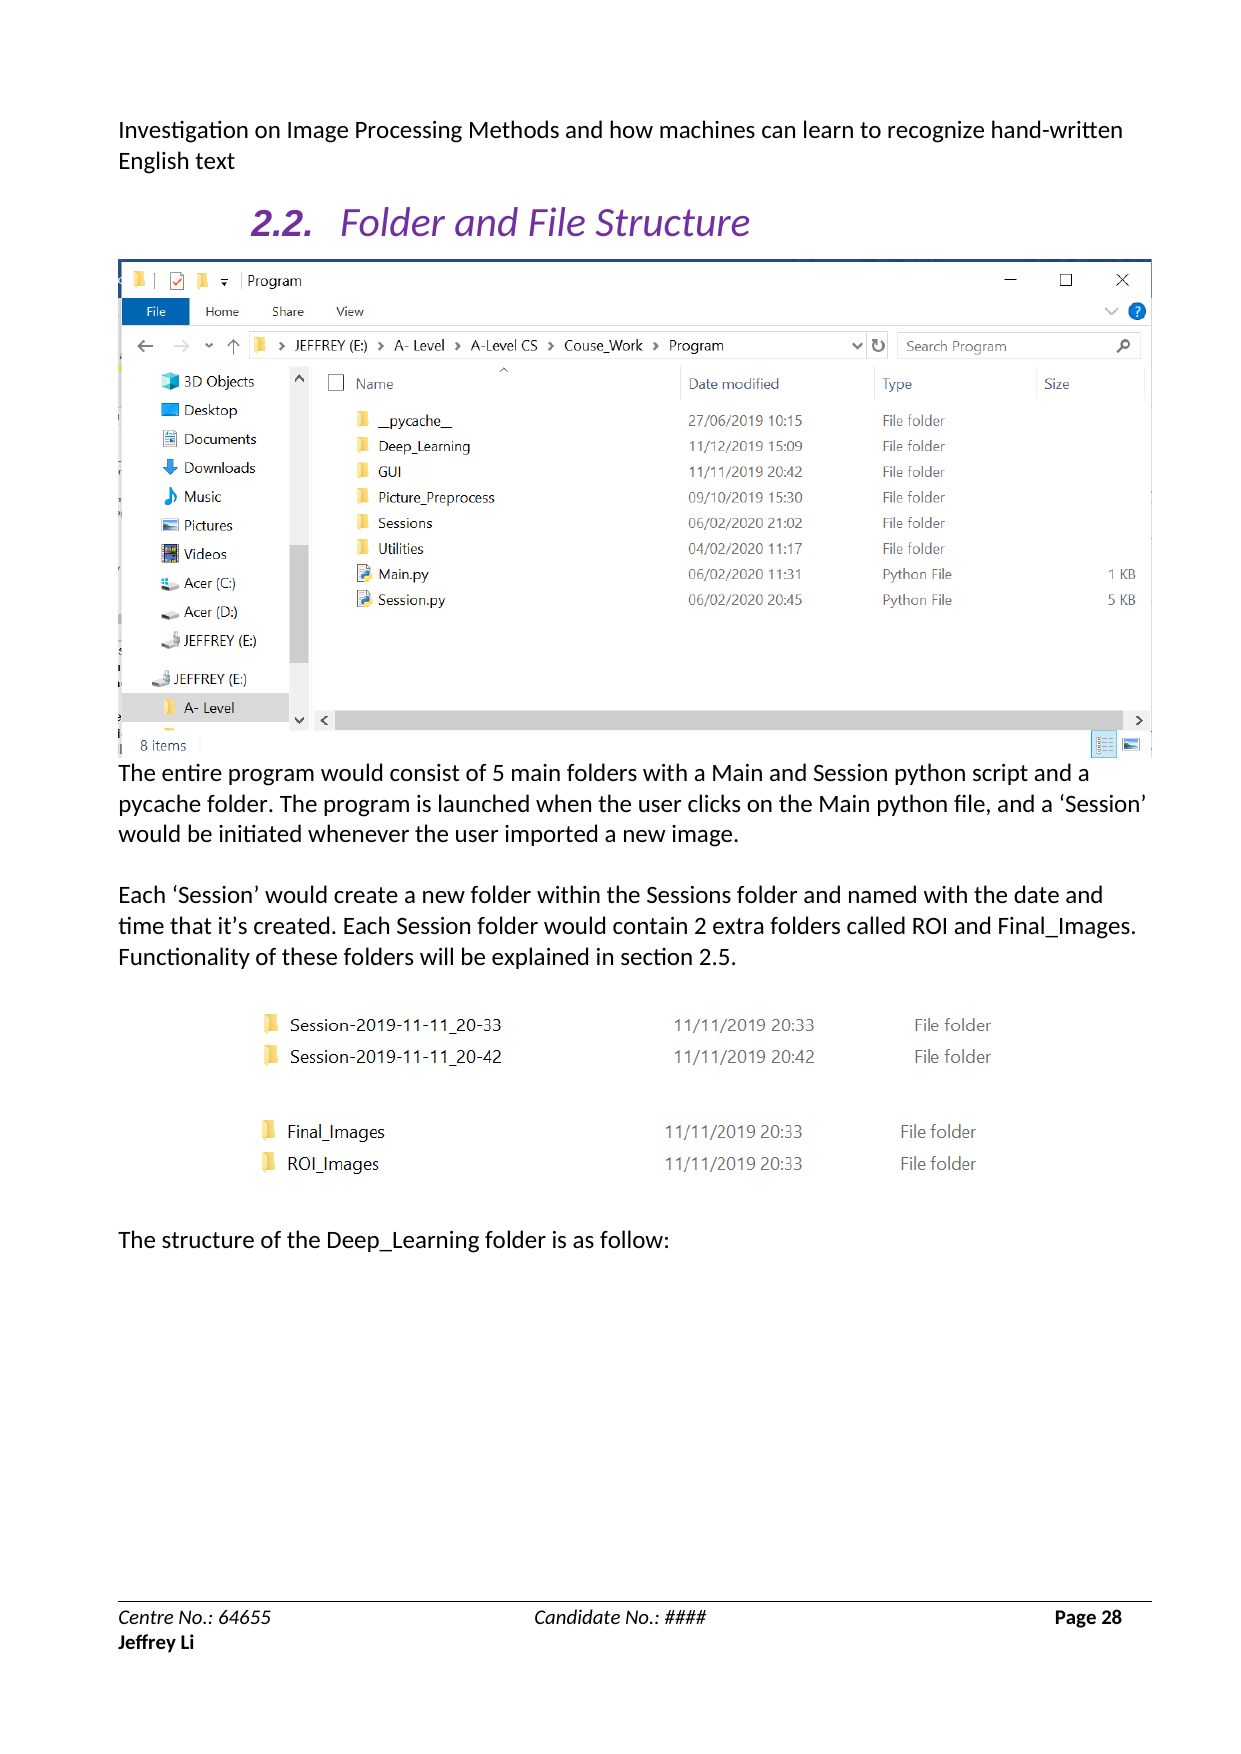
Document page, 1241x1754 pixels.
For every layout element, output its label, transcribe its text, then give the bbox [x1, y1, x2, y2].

subtitle Folder and File Structure [251, 196, 1152, 247]
picture [238, 1111, 1032, 1194]
text The structure of the Deep_Learning folder is as follow: [118, 1224, 1152, 1254]
picture [118, 259, 1152, 758]
text The entire program would consist of 5 main folders with a Main and Session python script and a pycache folder. The program is launched when the user clicks on the Main python file, and a ‘Session’ would be initiated whenever the user imported a new image. [118, 758, 1152, 849]
text Each ‘Session’ would create a new folder within the Sessions folder and named with the date and time that it’s created. Each Session folder would contain 2 extra folders called ROI and Final_Images. Functionality of these folders will be explained in section 2.5. [118, 880, 1152, 971]
picture [225, 1001, 1019, 1082]
